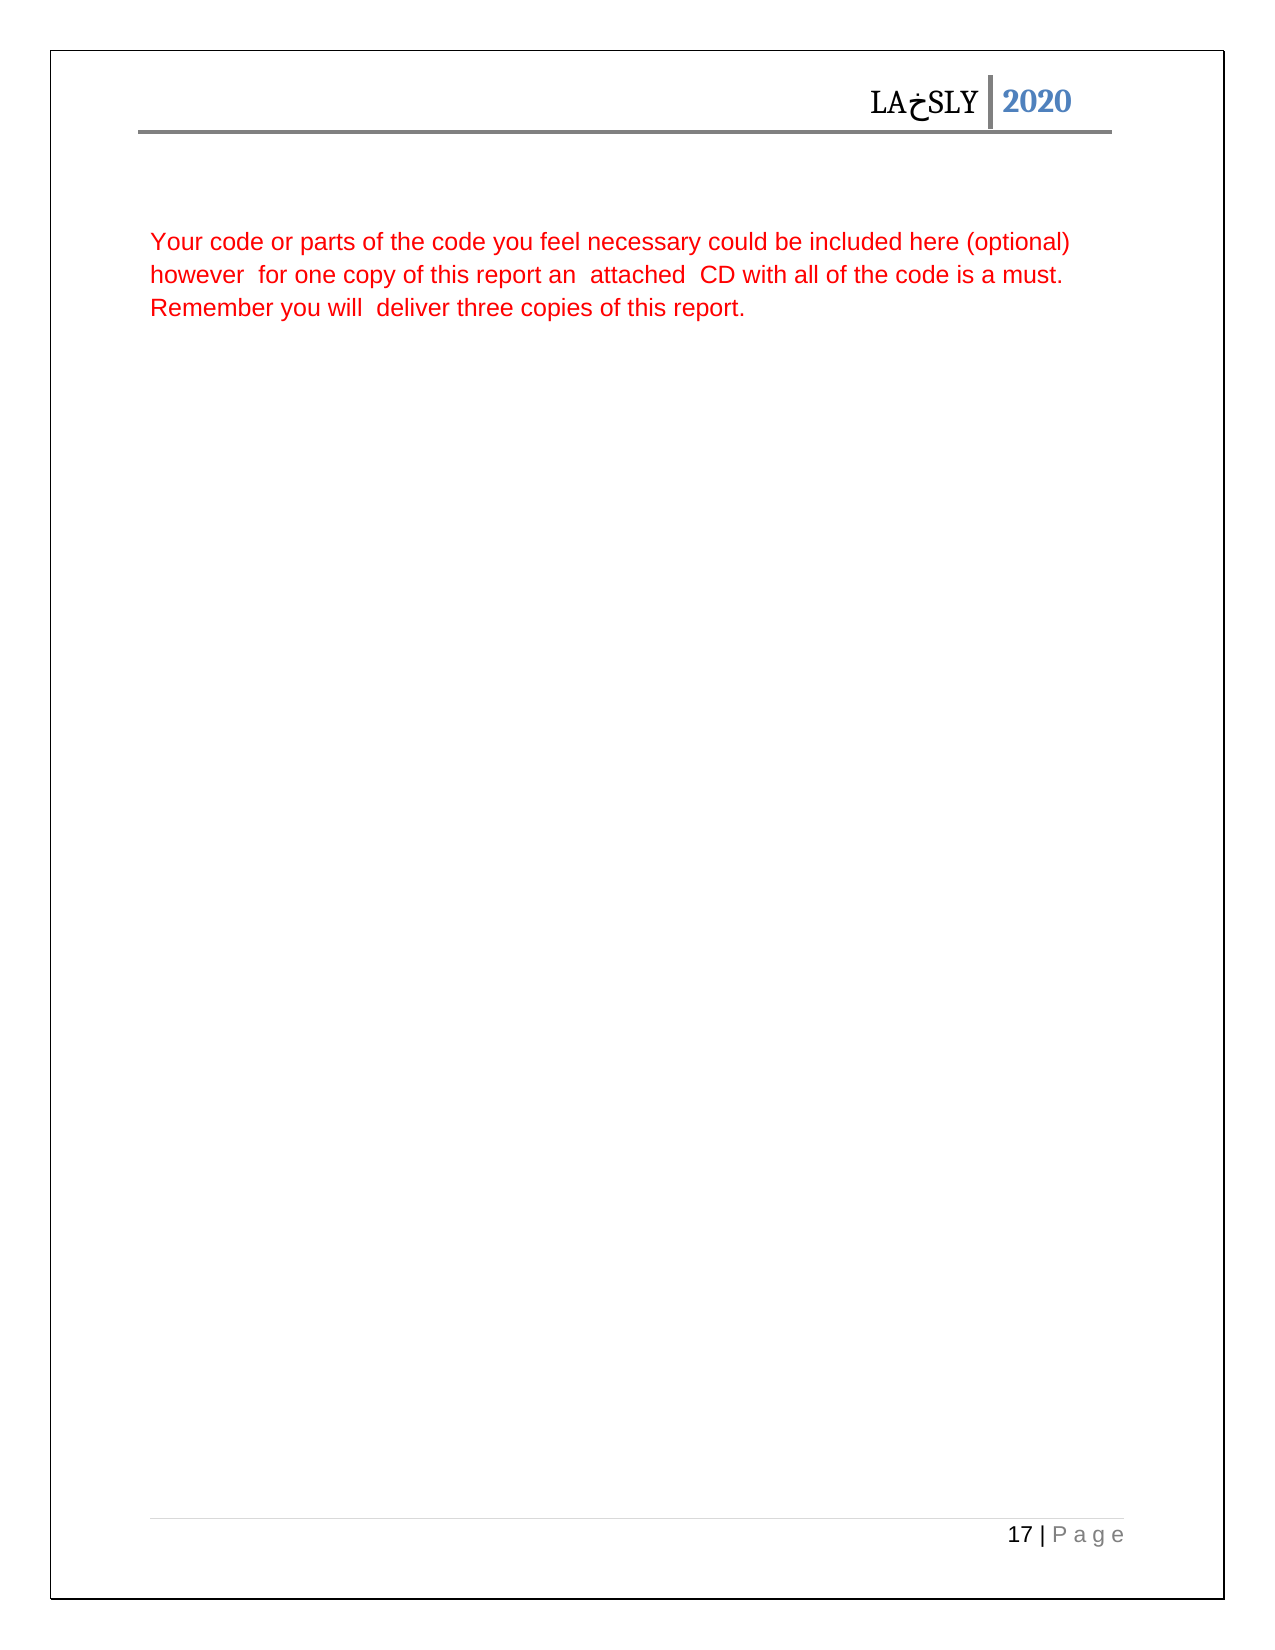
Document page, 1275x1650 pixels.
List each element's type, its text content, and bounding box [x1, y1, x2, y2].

text Your code or parts of the code you feel necessary could be included here (optional) however for one copy of this report an attached CD with all of the code is a must. [150, 227, 1124, 288]
text Remember you will deliver three copies of this report. [150, 293, 1124, 321]
